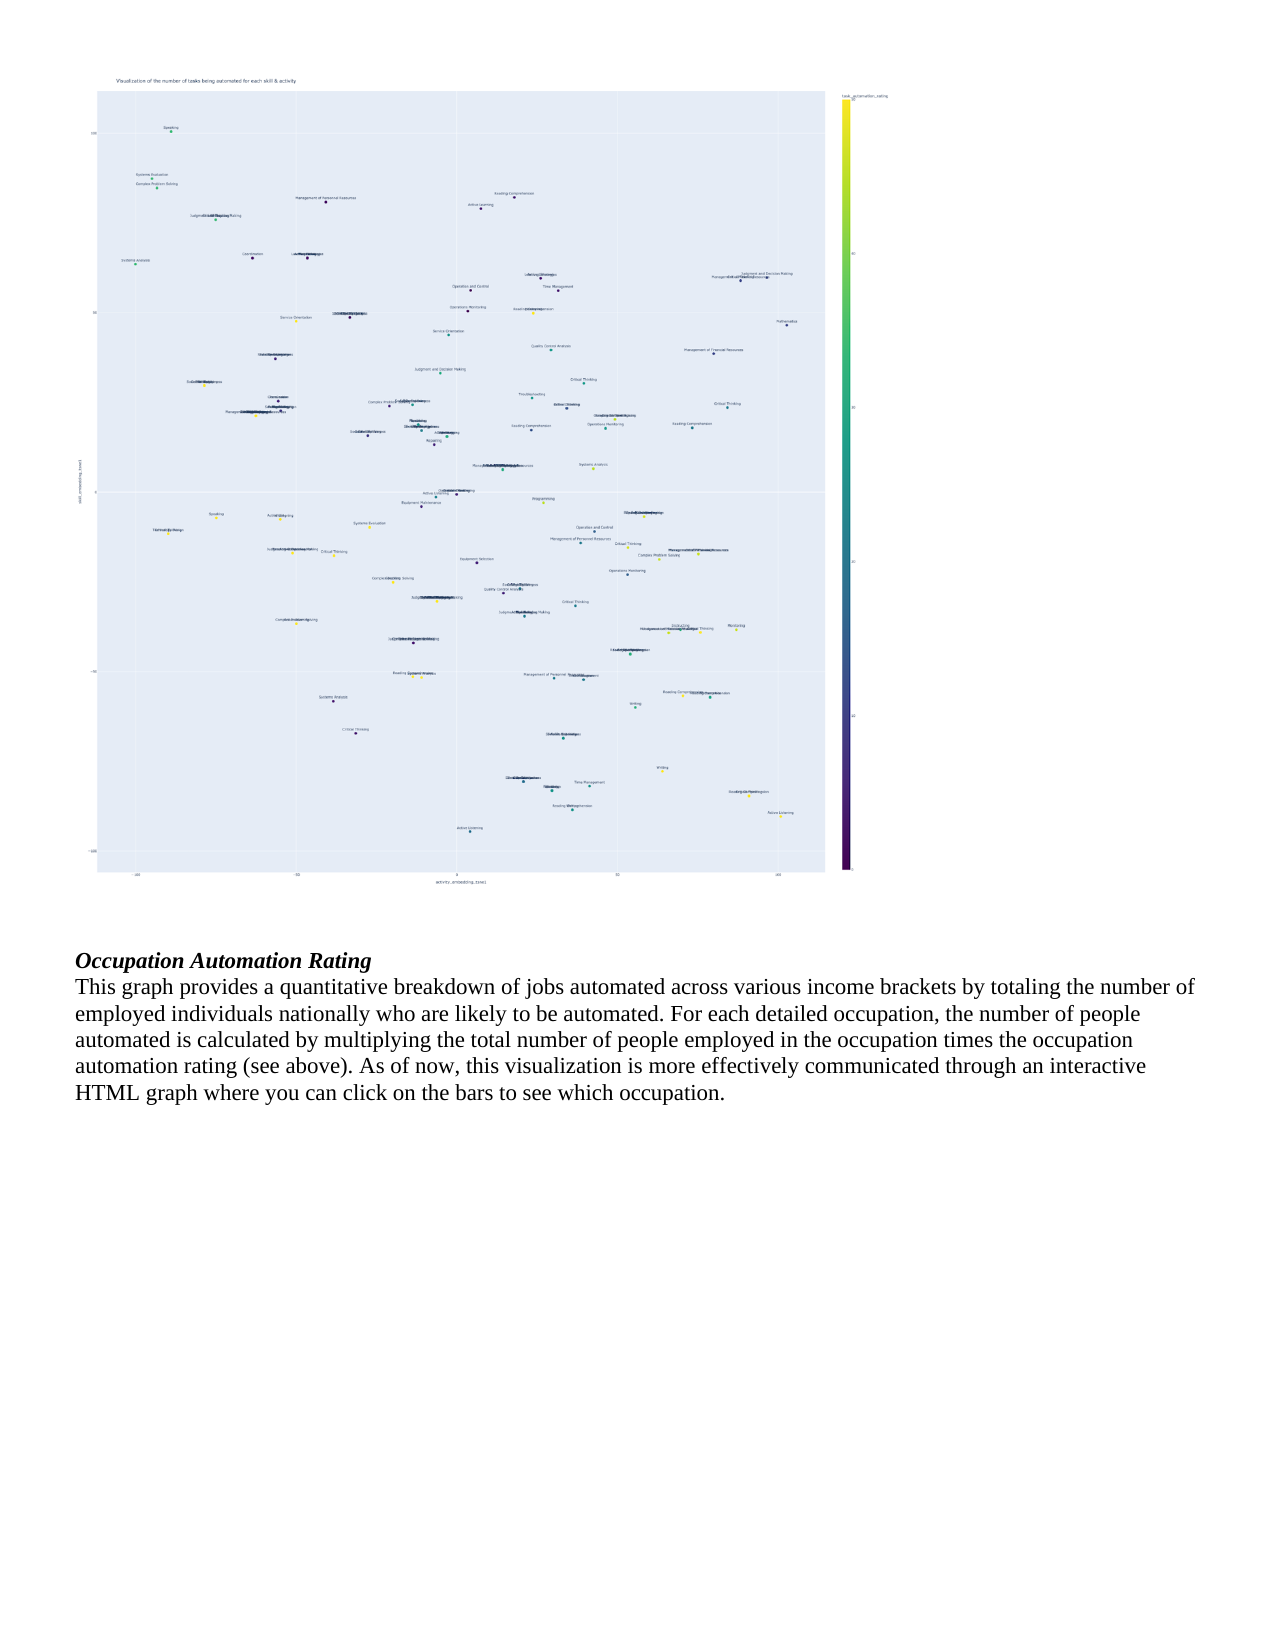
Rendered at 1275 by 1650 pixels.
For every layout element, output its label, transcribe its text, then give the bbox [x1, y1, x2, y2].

text Occupation Automation Rating [75, 947, 1200, 973]
picture [75, 75, 894, 894]
text This graph provides a quantitative breakdown of jobs automated across various income brackets by totaling the number of employed individuals nationally who are likely to be automated. For each detailed occupation, the number of people automated is calculated by multiplying the total number of people employed in the occupation times the occupation automation rating (see above). As of now, this visualization is more effectively communicated through an interactive HTML graph where you can click on the bars to see which occupation. [75, 973, 1200, 1105]
